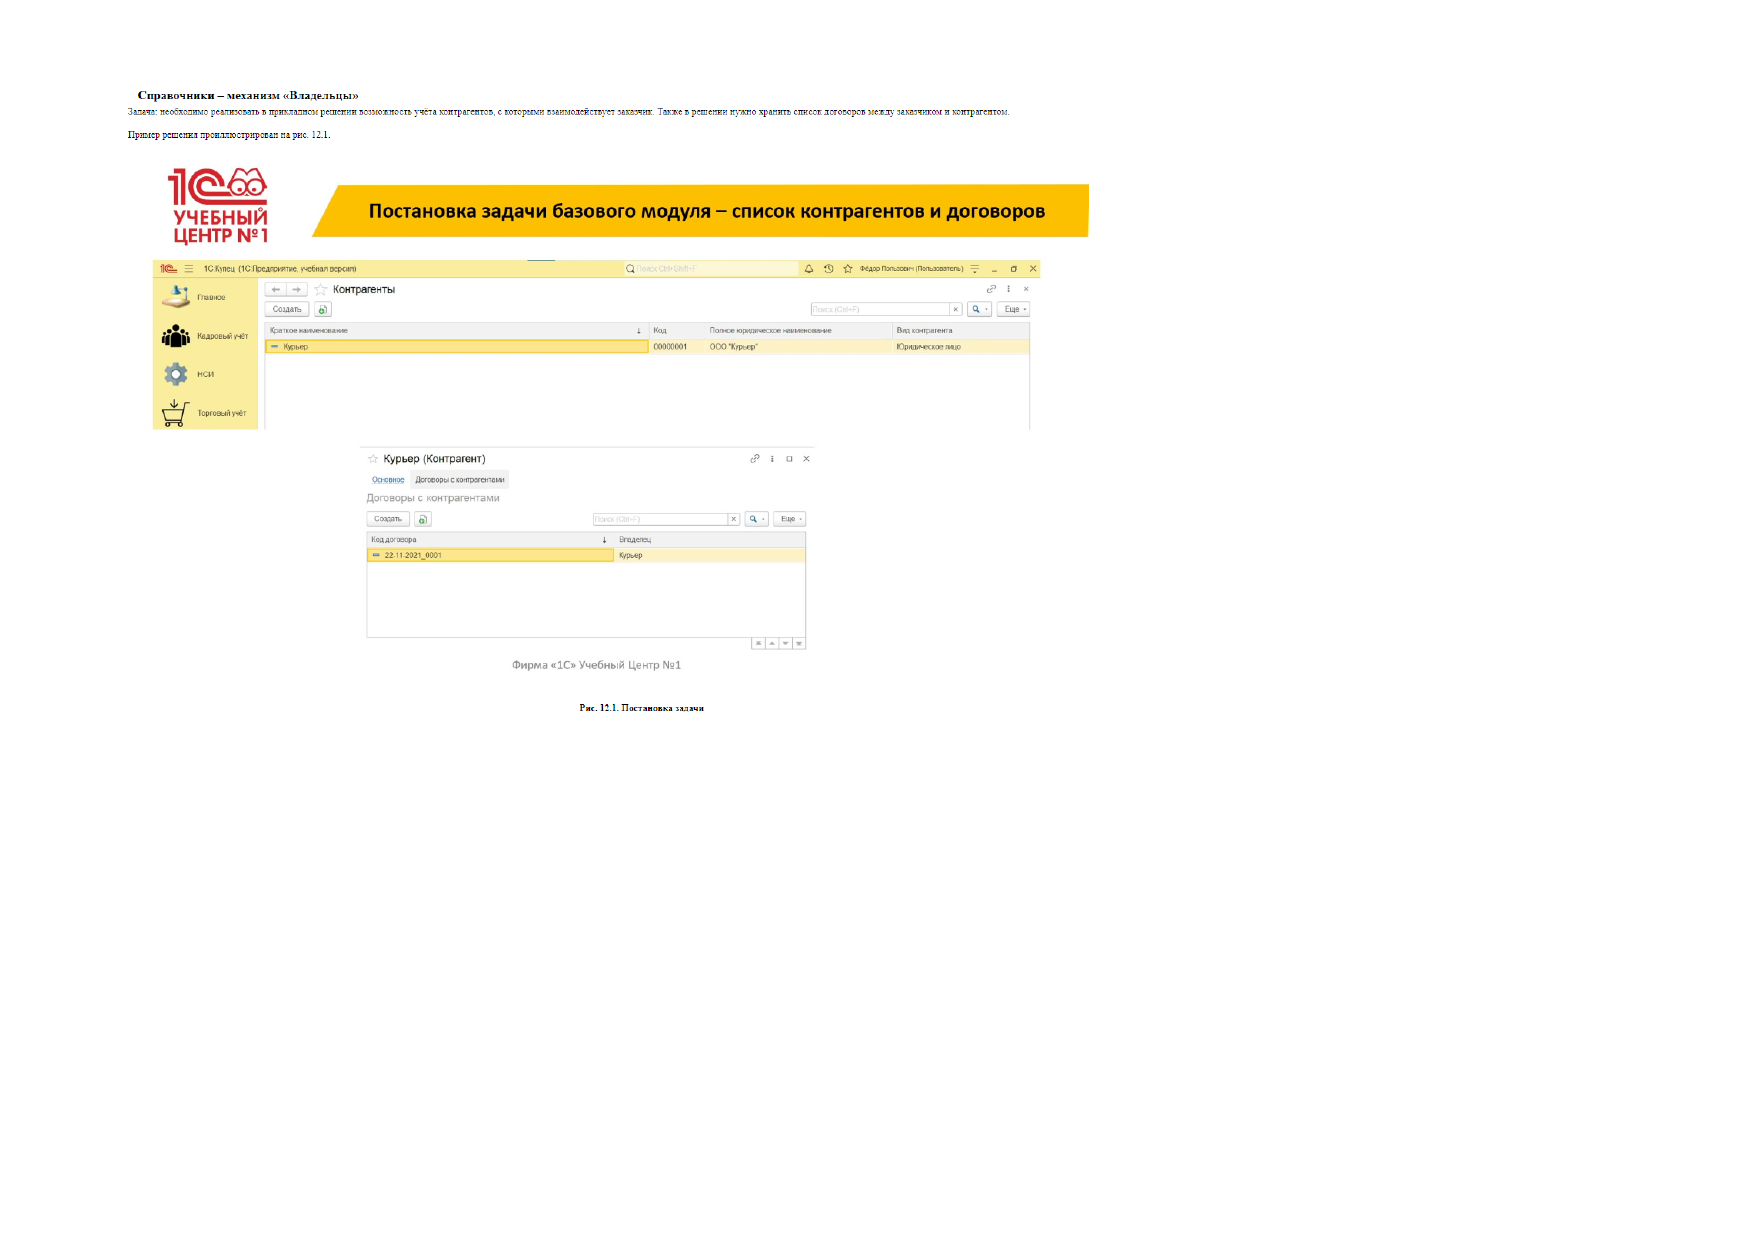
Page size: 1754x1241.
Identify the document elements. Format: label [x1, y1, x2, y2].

picture [118, 88, 1093, 714]
